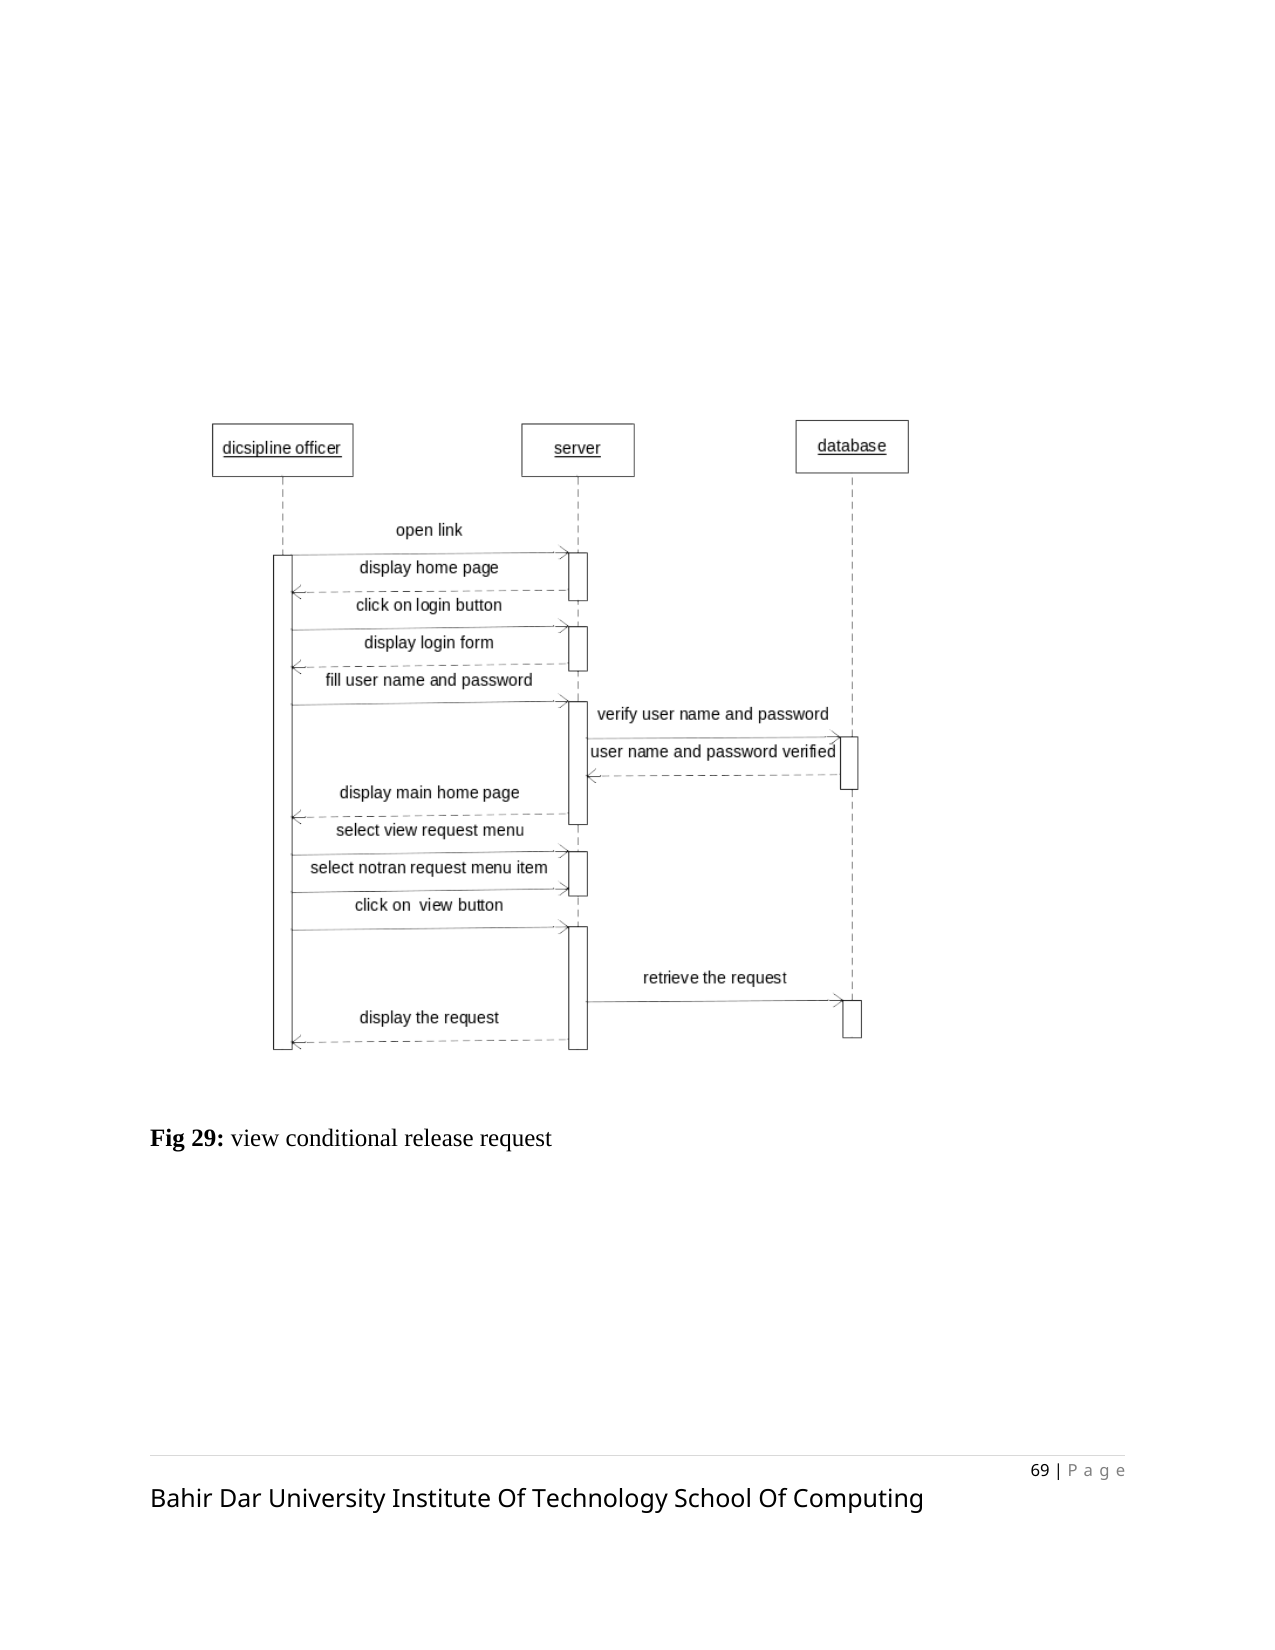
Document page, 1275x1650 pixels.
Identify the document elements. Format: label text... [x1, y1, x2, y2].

text Fig 29: view conditional release request [150, 1123, 1125, 1152]
